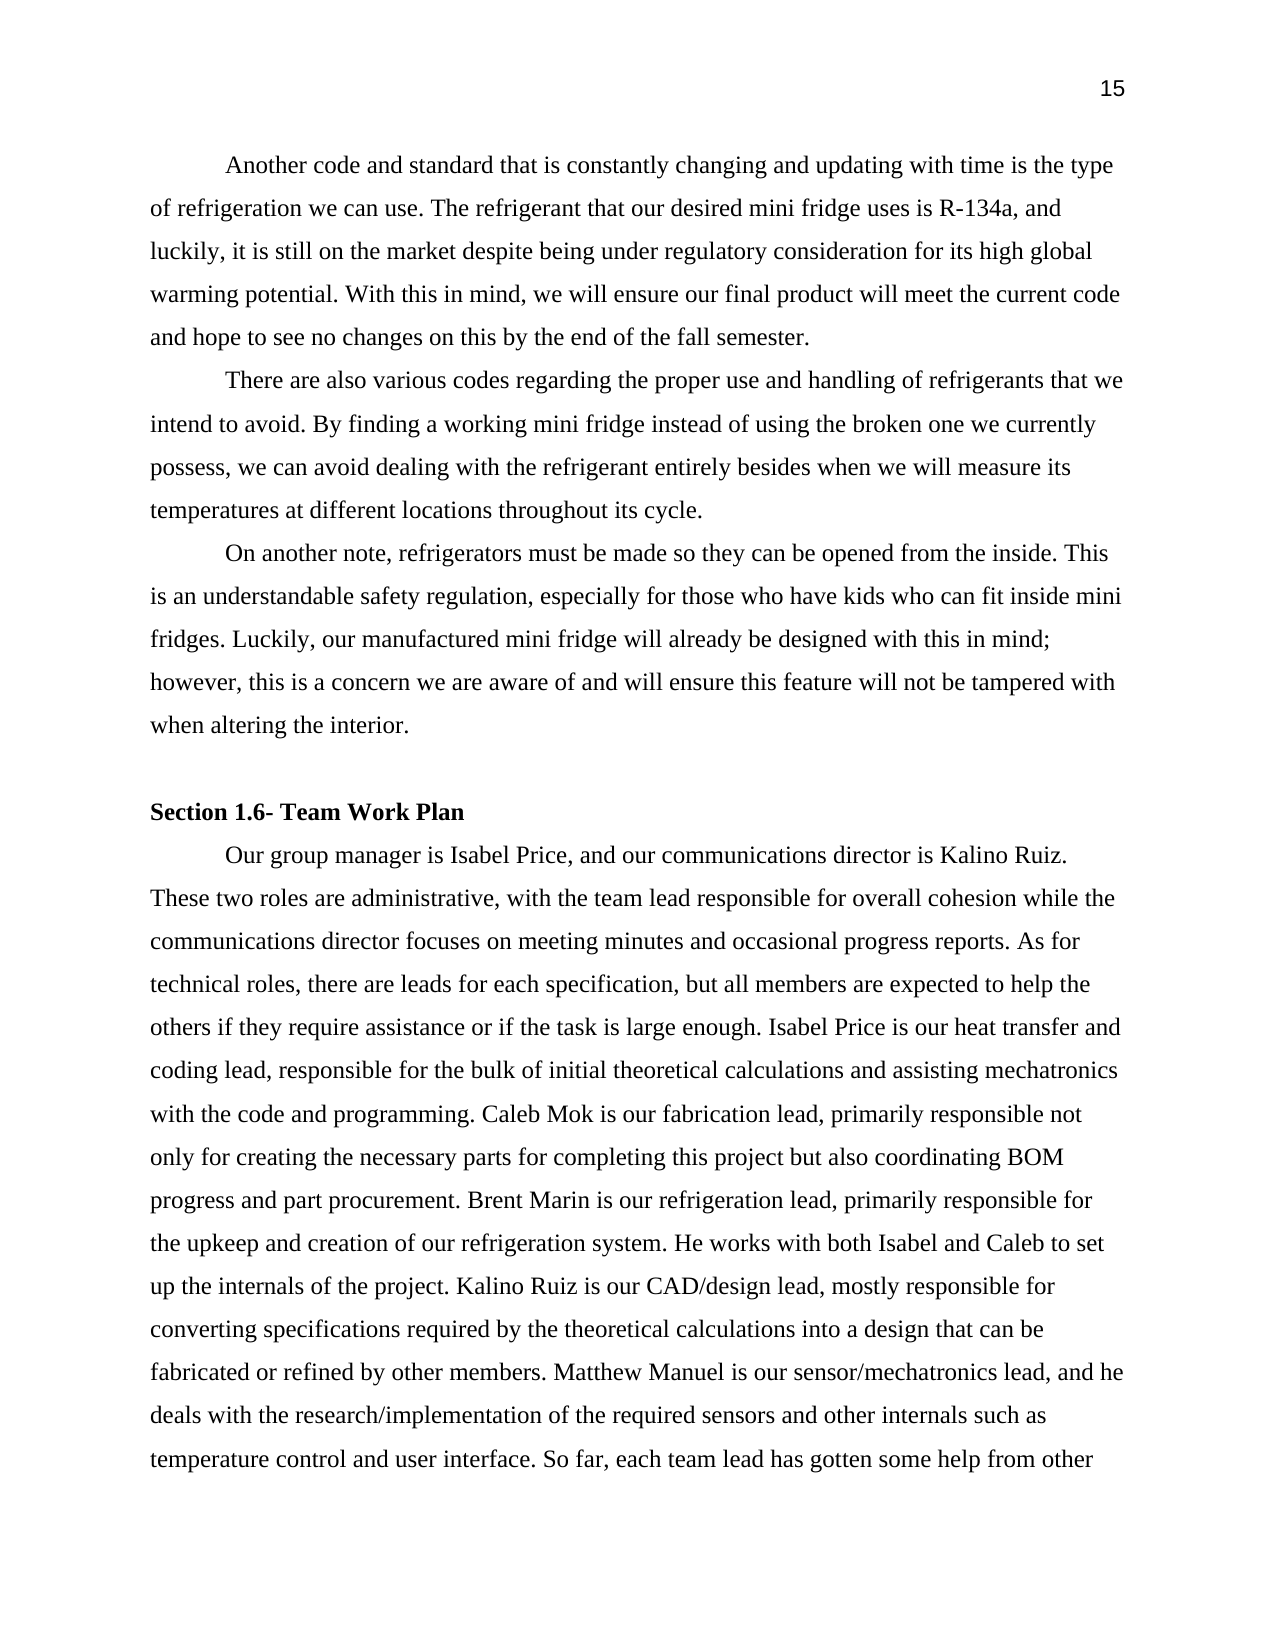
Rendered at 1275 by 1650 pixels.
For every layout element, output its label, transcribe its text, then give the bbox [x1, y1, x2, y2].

text Another code and standard that is constantly changing and updating with time is the type of refrigeration we can use. The refrigerant that our desired mini fridge uses is R-134a, and luckily, it is still on the market despite being under regulatory consideration for its high global warming potential. With this in mind, we will ensure our final product will meet the current code and hope to see no changes on this by the end of the fall semester. [150, 150, 1125, 351]
text On another note, refrigerators must be made so they can be opened from the inside. This is an understandable safety regulation, especially for those who have kids who can fit inside mini fridges. Luckily, our manufactured mini fridge will already be designed with this in mind; however, this is a concern we are aware of and will ensure this feature will not be tampered with when altering the interior. [150, 538, 1125, 739]
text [150, 840, 1125, 1472]
subtitle Section 1.6- Team Work Plan [150, 797, 1125, 826]
text There are also various codes regarding the proper use and handling of refrigerants that we intend to avoid. By finding a working mini fridge instead of using the broken one we currently possess, we can avoid dealing with the refrigerant entirely besides when we will measure its temperatures at different locations throughout its cycle. [150, 366, 1125, 524]
